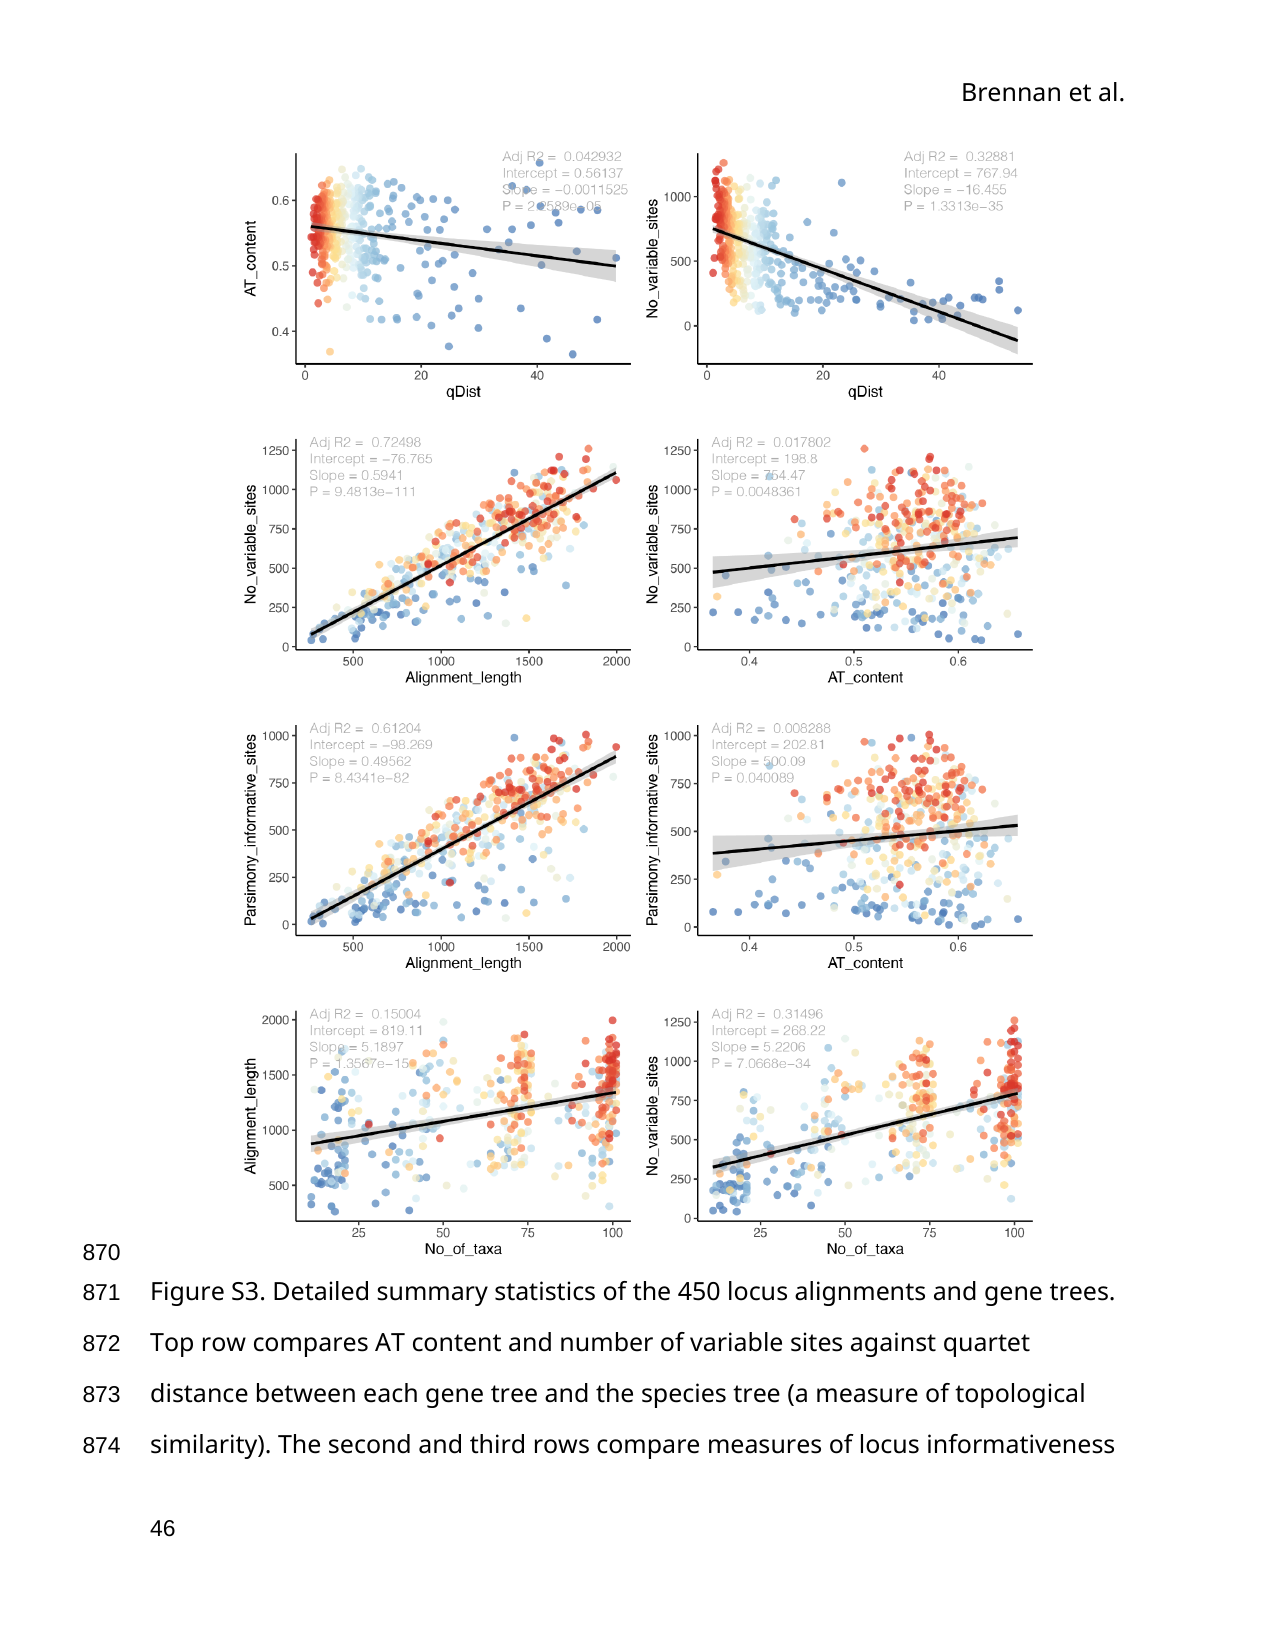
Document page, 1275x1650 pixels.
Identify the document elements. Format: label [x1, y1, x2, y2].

text [150, 1273, 1125, 1461]
picture [242, 150, 1033, 1261]
